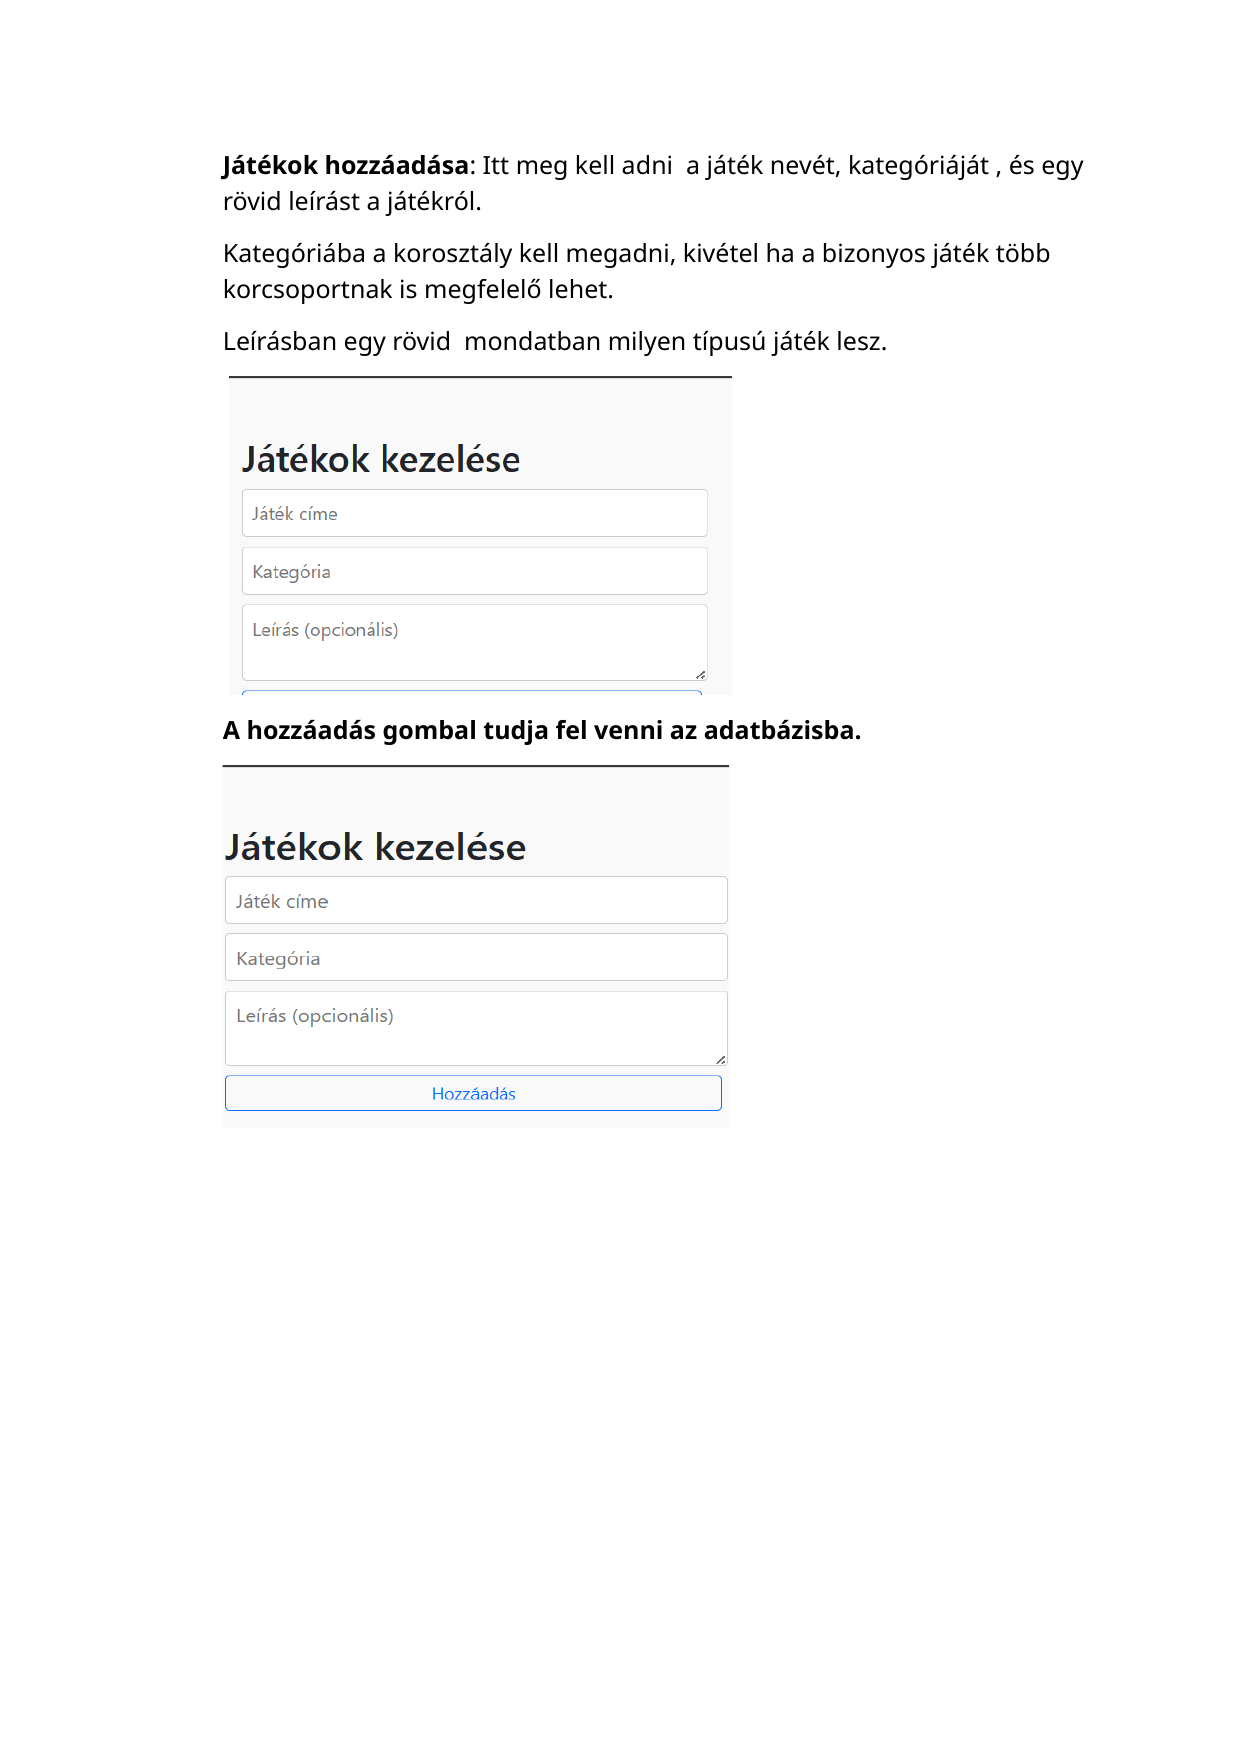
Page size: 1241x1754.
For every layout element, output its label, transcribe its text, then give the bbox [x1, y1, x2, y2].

text Kategóriába a korosztály kell megadni, kivétel ha a bizonyos játék több korcsoportnak is megfelelő lehet. [223, 236, 1093, 306]
picture [222, 765, 730, 1128]
picture [229, 376, 733, 695]
text Játékok hozzáadása: Itt meg kell adni a játék nevét, kategóriáját , és egy rövid leírást a játékról. [223, 148, 1093, 217]
text A hozzáadás gombal tudja fel venni az adatbázisba. [223, 713, 1093, 747]
text Leírásban egy rövid mondatban milyen típusú játék lesz. [223, 324, 1093, 358]
